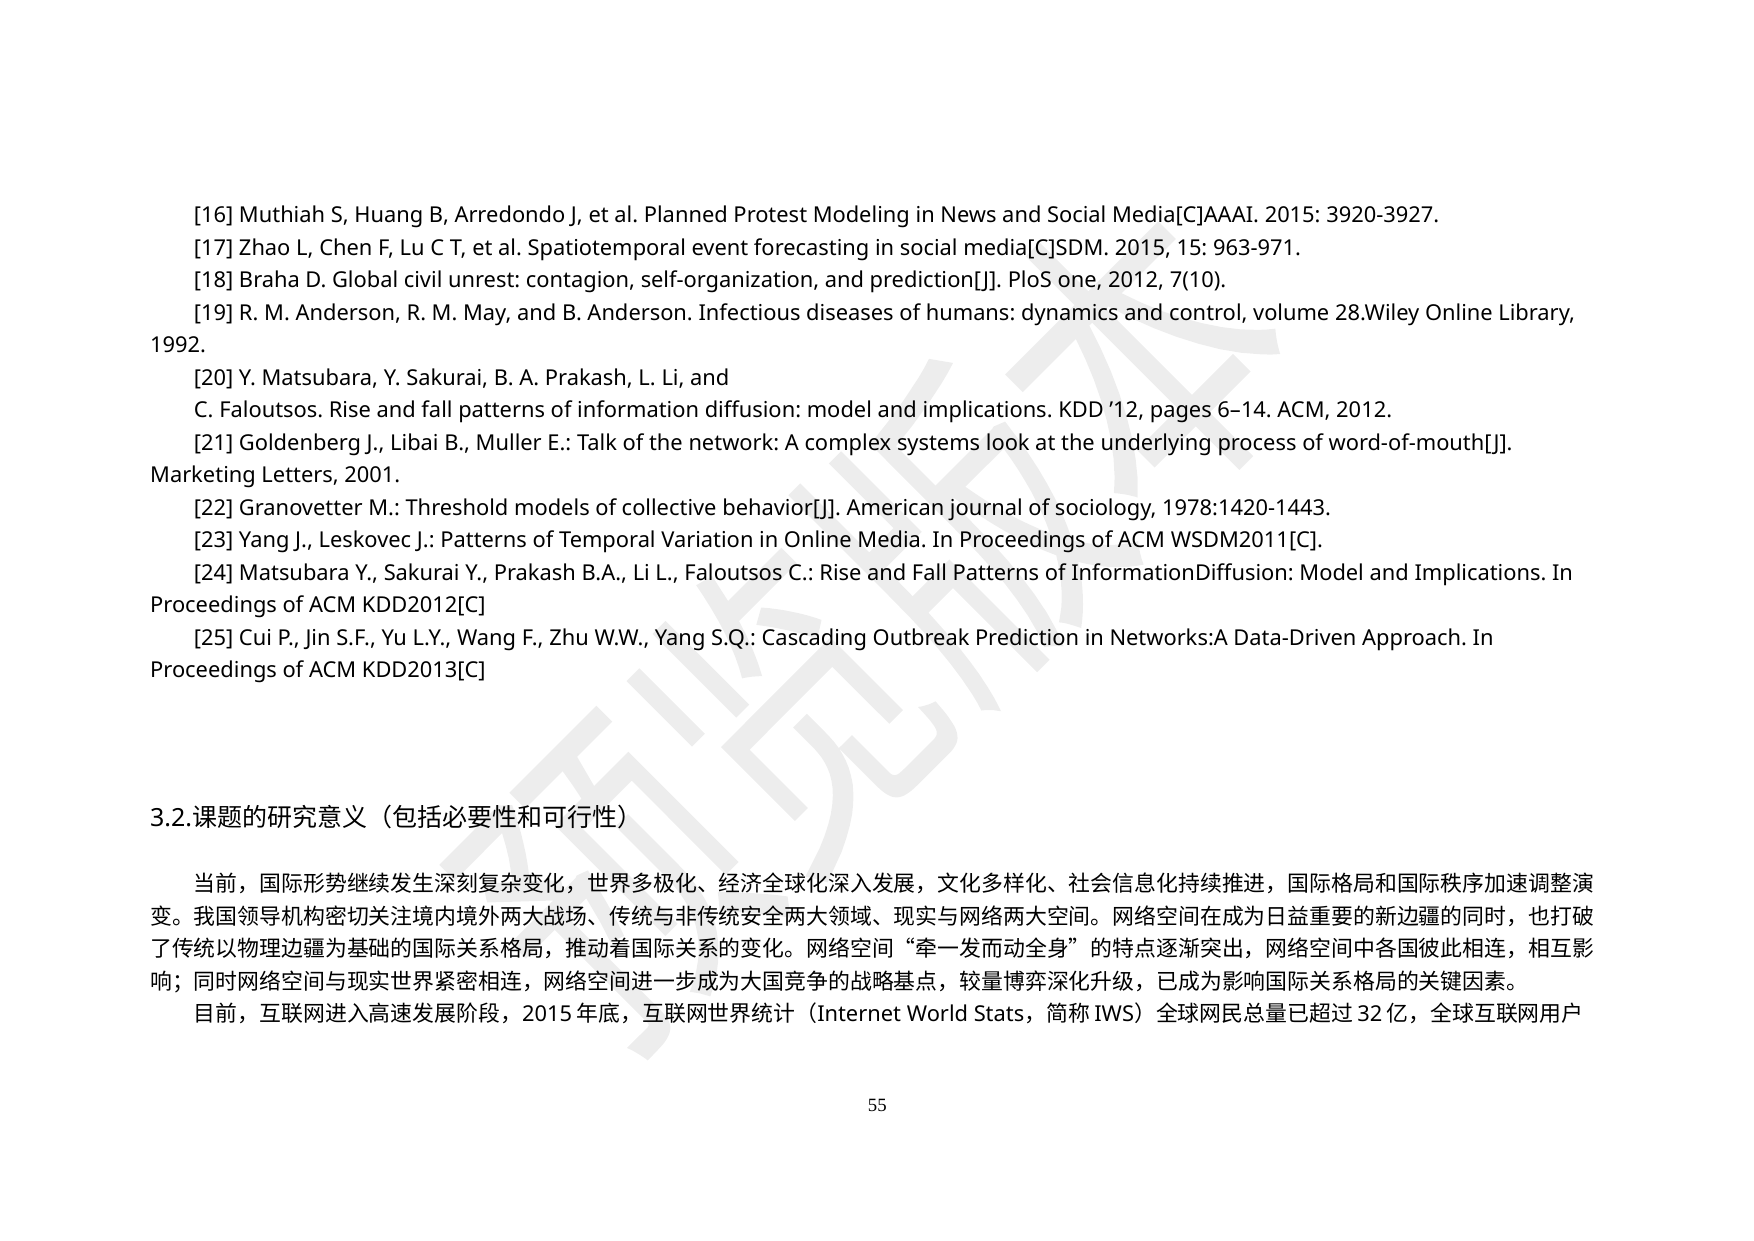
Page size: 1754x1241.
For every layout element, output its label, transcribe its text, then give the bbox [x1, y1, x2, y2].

text [25] Cui P., Jin S.F., Yu L.Y., Wang F., Zhu W.W., Yang S.Q.: Cascading Outbreak Prediction in Networks:A Data-Driven Approach. In Proceedings of ACM KDD2013[C] [150, 620, 1604, 685]
text [21] Goldenberg J., Libai B., Muller E.: Talk of the network: A complex systems look at the underlying process of word-of-mouth[J]. Marketing Letters, 2001. [150, 425, 1604, 490]
text [18] Braha D. Global civil unrest: contagion, self-organization, and prediction[J]. PloS one, 2012, 7(10). [150, 263, 1604, 295]
text [16] Muthiah S, Huang B, Arredondo J, et al. Planned Protest Modeling in News and Social Media[C]AAAI. 2015: 3920-3927. [150, 198, 1604, 230]
text 当前，国际形势继续发生深刻复杂变化，世界多极化、经济全球化深入发展，文化多样化、社会信息化持续推进，国际格局和国际秩序加速调整演变。我国领导机构密切关注境内境外两大战场、传统与非传统安全两大领域、现实与网络两大空间。网络空间在成为日益重要的新边疆的同时，也打破了传统以物理边疆为基础的国际关系格局，推动着国际关系的变化。网络空间“牵一发而动全身”的特点逐渐突出，网络空间中各国彼此相连，相互影响；同时网络空间与现实世界紧密相连，网络空间进一步成为大国竞争的战略基点，较量博弈深化升级，已成为影响国际关系格局的关键因素。 [150, 866, 1604, 996]
text [24] Matsubara Y., Sakurai Y., Prakash B.A., Li L., Faloutsos C.: Rise and Fall Patterns of InformationDiffusion: Model and Implications. In Proceedings of ACM KDD2012[C] [150, 555, 1604, 620]
text C. Faloutsos. Rise and fall patterns of information diffusion: model and implications. KDD ’12, pages 6–14. ACM, 2012. [150, 393, 1604, 425]
text [23] Yang J., Leskovec J.: Patterns of Temporal Variation in Online Media. In Proceedings of ACM WSDM2011[C]. [150, 523, 1604, 555]
text [17] Zhao L, Chen F, Lu C T, et al. Spatiotemporal event forecasting in social media[C]SDM. 2015, 15: 963-971. [150, 230, 1604, 263]
text [22] Granovetter M.: Threshold models of collective behavior[J]. American journal of sociology, 1978:1420-1443. [150, 490, 1604, 523]
text [20] Y. Matsubara, Y. Sakurai, B. A. Prakash, L. Li, and [150, 360, 1604, 393]
text 3.2.课题的研究意义（包括必要性和可行性） [150, 783, 1604, 848]
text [150, 996, 1604, 1028]
text [19] R. M. Anderson, R. M. May, and B. Anderson. Infectious diseases of humans: dynamics and control, volume 28.Wiley Online Library, 1992. [150, 295, 1604, 360]
